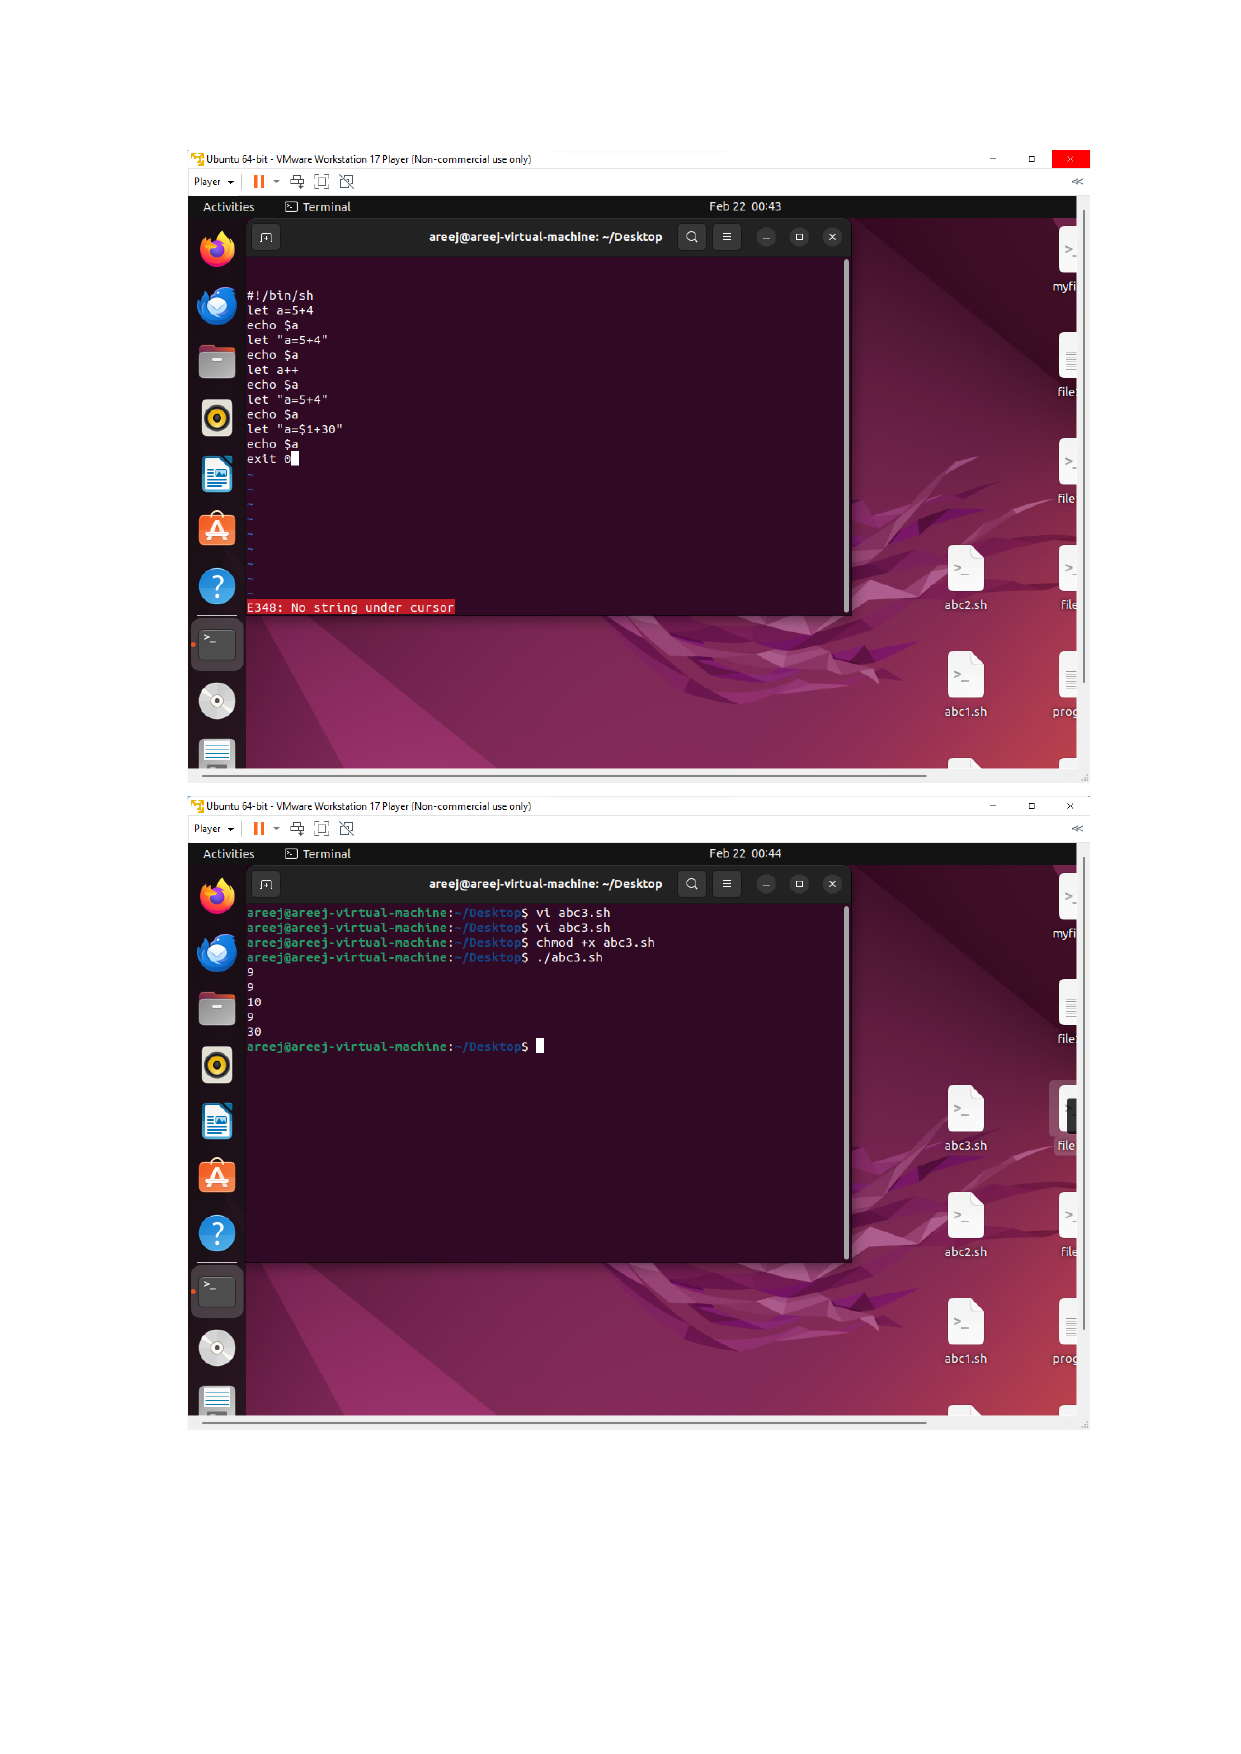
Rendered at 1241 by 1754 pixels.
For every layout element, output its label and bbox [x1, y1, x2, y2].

picture [187, 150, 1091, 783]
picture [187, 796, 1091, 1430]
